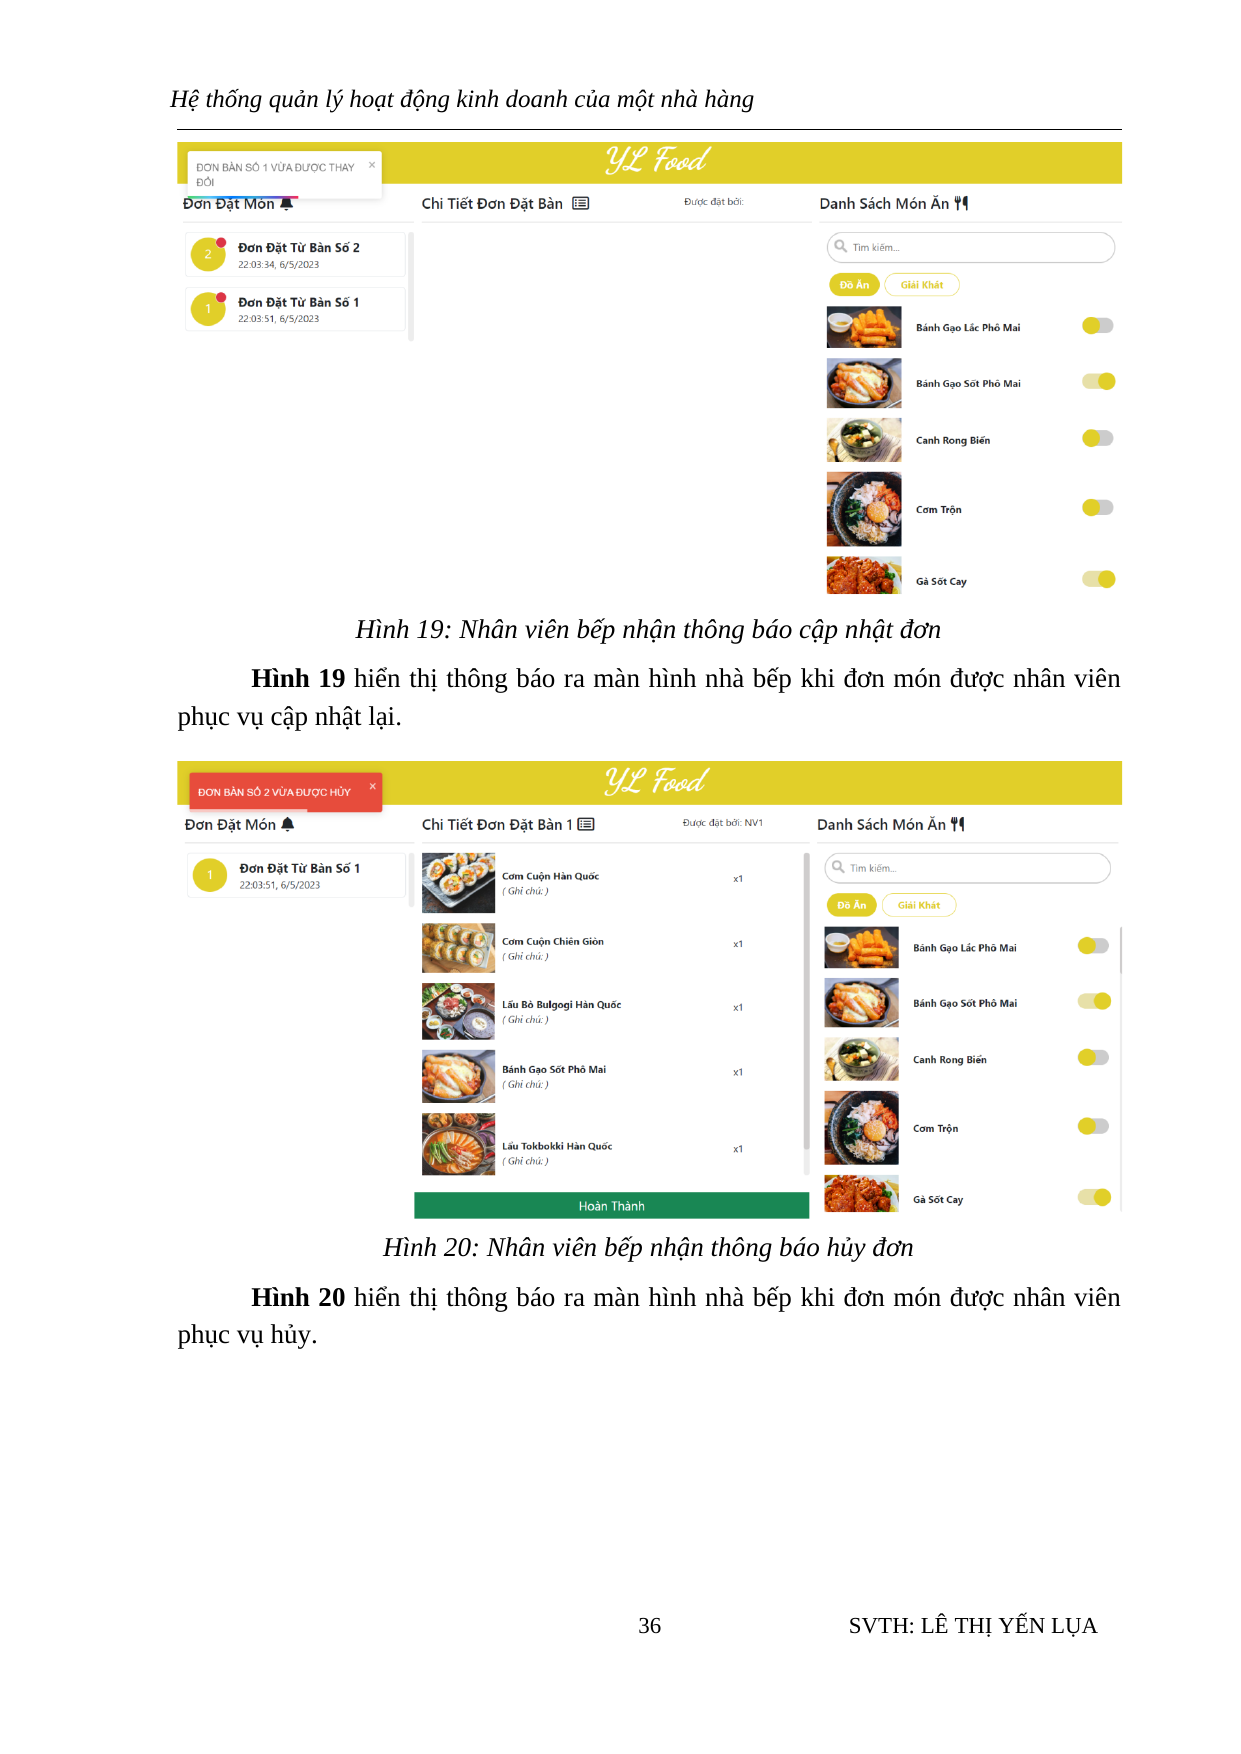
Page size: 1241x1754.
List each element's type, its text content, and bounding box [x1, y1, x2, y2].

picture [177, 142, 1123, 601]
text Hình 20 hiển thị thông báo ra màn hình nhà bếp khi đơn món được nhân viên phục vụ hủy. [177, 1281, 1122, 1349]
picture [177, 761, 1123, 1219]
text Hình 20: Nhân viên bếp nhận thông báo hủy đơn [177, 1231, 1122, 1262]
text Hình 19: Nhân viên bếp nhận thông báo cập nhật đơn [177, 613, 1122, 644]
text Hình 19 hiển thị thông báo ra màn hình nhà bếp khi đơn món được nhân viên phục vụ cập nhật lại. [177, 662, 1122, 731]
